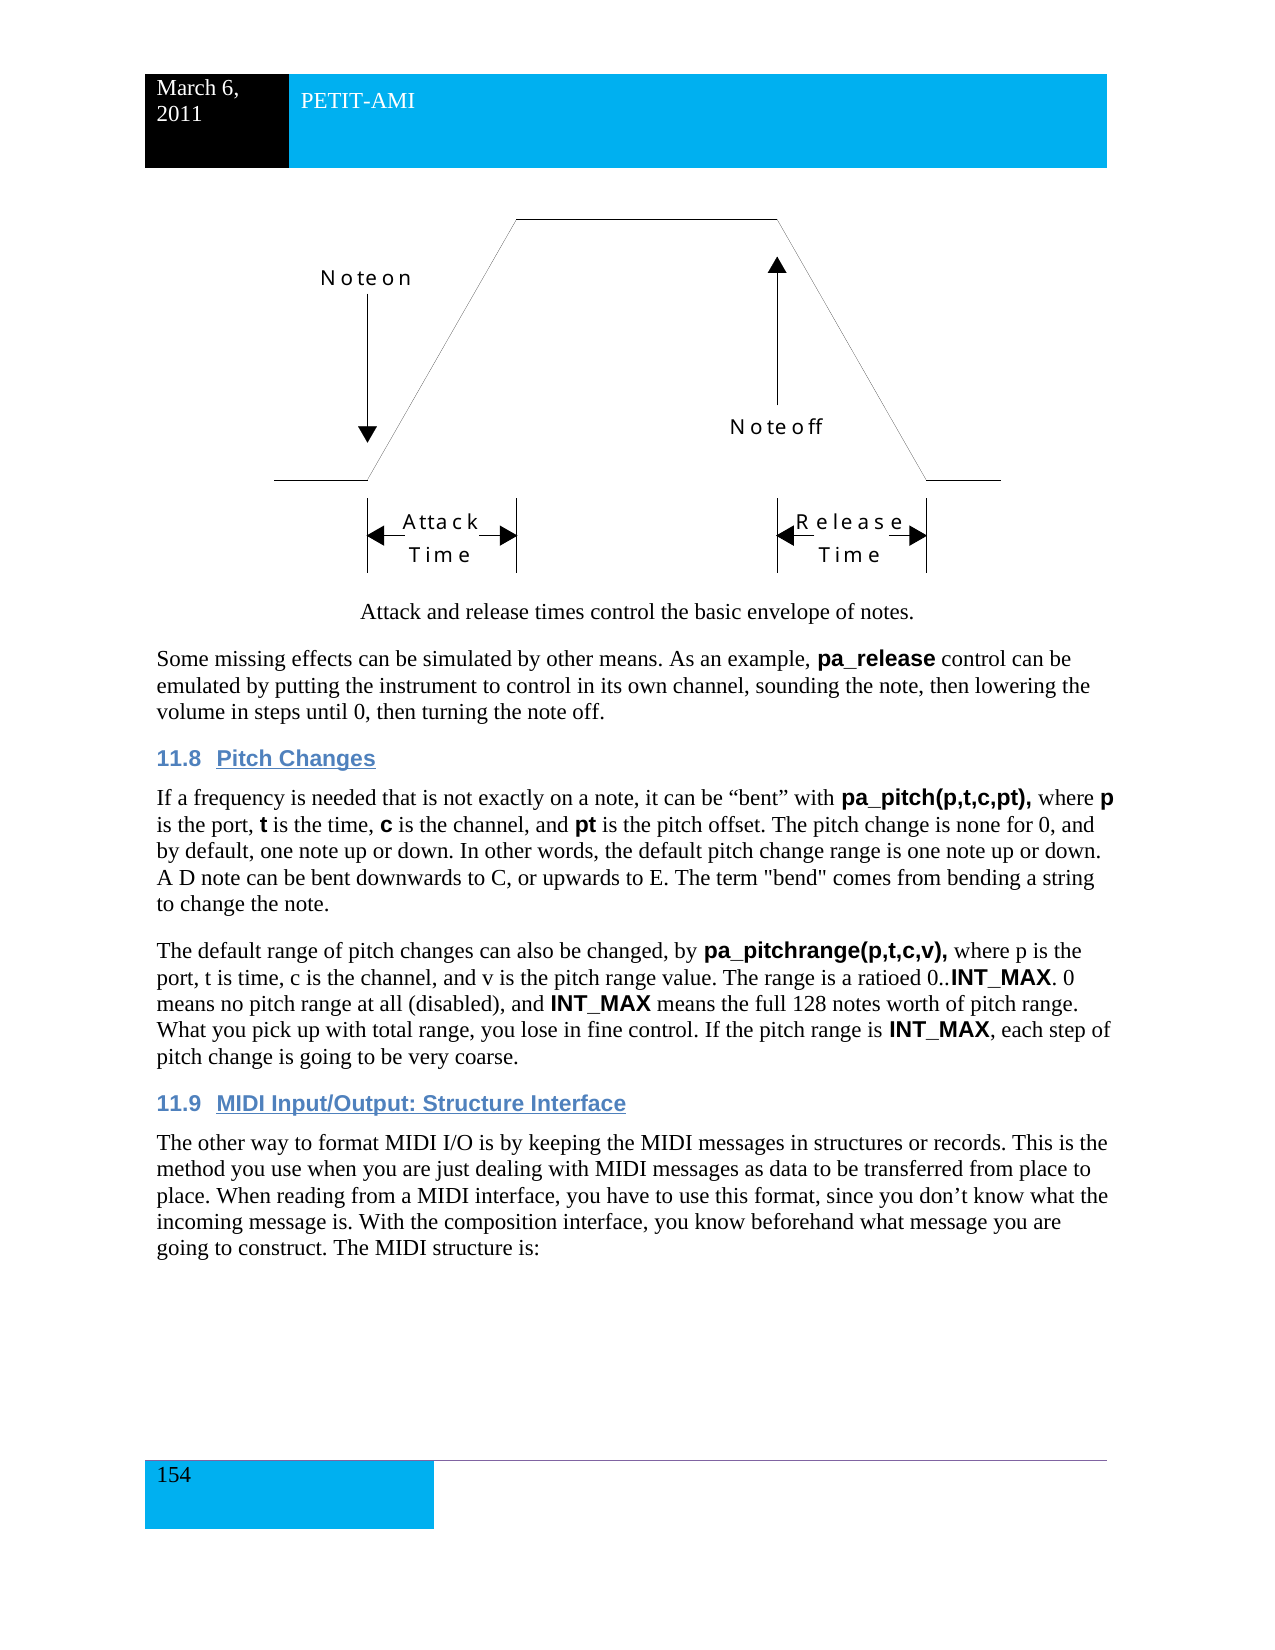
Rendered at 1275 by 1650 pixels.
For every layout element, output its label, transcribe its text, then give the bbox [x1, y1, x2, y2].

subtitle Pitch Changes [156, 745, 1118, 772]
text Some missing effects can be simulated by other means. As an example, pa_release control can be emulated by putting the instrument to control in its own channel, sounding the note, then lowering the volume in steps until 0, then turning the note off. [156, 645, 1118, 724]
text The other way to format MIDI I/O is by keeping the MIDI messages in structures or records. This is the method you use when you are just dealing with MIDI messages as data to be transferred from place to place. When reading from a MIDI interface, you have to use this format, since you don’t know what the incoming message is. With the composition interface, you know beforehand what message you are going to construct. The MIDI structure is: [156, 1129, 1118, 1261]
text The default range of pitch changes can also be changed, by pa_pitchrange(p,t,c,v), where p is the port, t is time, c is the channel, and v is the pitch range value. The range is a ratioed 0..INT_MAX. 0 means no pitch range at all (disabled), and INT_MAX means the full 128 notes worth of pitch range. What you pick up with total range, you lose in fine control. If the pitch range is INT_MAX, each step of pitch change is going to be very coarse. [156, 937, 1118, 1069]
subtitle MIDI Input/Output: Structure Interface [156, 1090, 1118, 1116]
text Attack and release times control the basic envelope of notes. [156, 598, 1118, 624]
text If a frequency is needed that is not exactly on a note, it can be “bent” with pa_pitch(p,t,c,pt), where p is the port, t is the time, c is the channel, and pt is the pitch offset. The pitch change is none for 0, and by default, one note up or down. In other words, the default pitch change range is one note up or down. A D note can be bent downwards to C, or upwards to E. The term "bend" comes from bending a string to change the note. [156, 784, 1118, 916]
